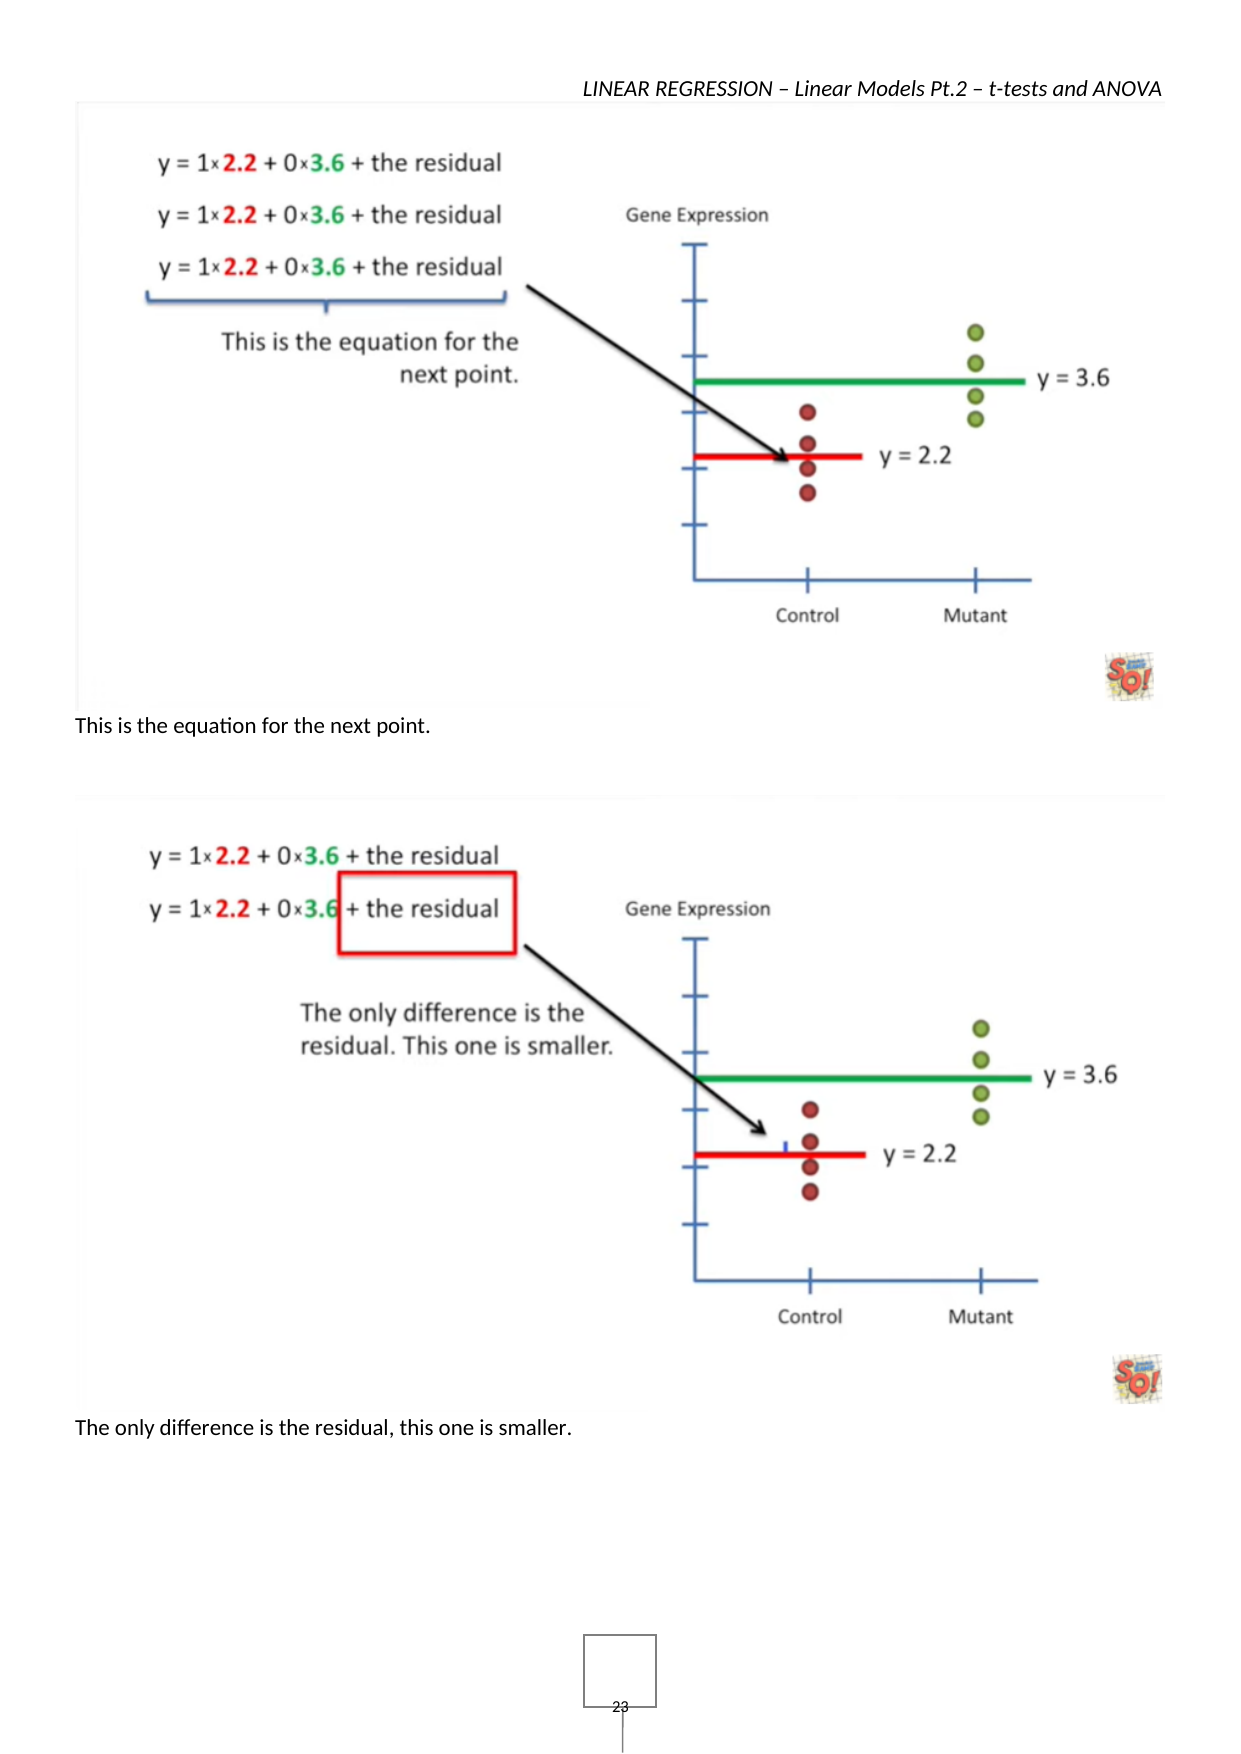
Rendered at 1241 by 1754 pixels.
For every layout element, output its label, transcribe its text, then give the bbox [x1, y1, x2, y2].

text The only difference is the residual, this one is smaller. [75, 1414, 1165, 1441]
text This is the equation for the next point. [75, 711, 1165, 739]
picture [75, 101, 1166, 711]
picture [75, 795, 1166, 1414]
